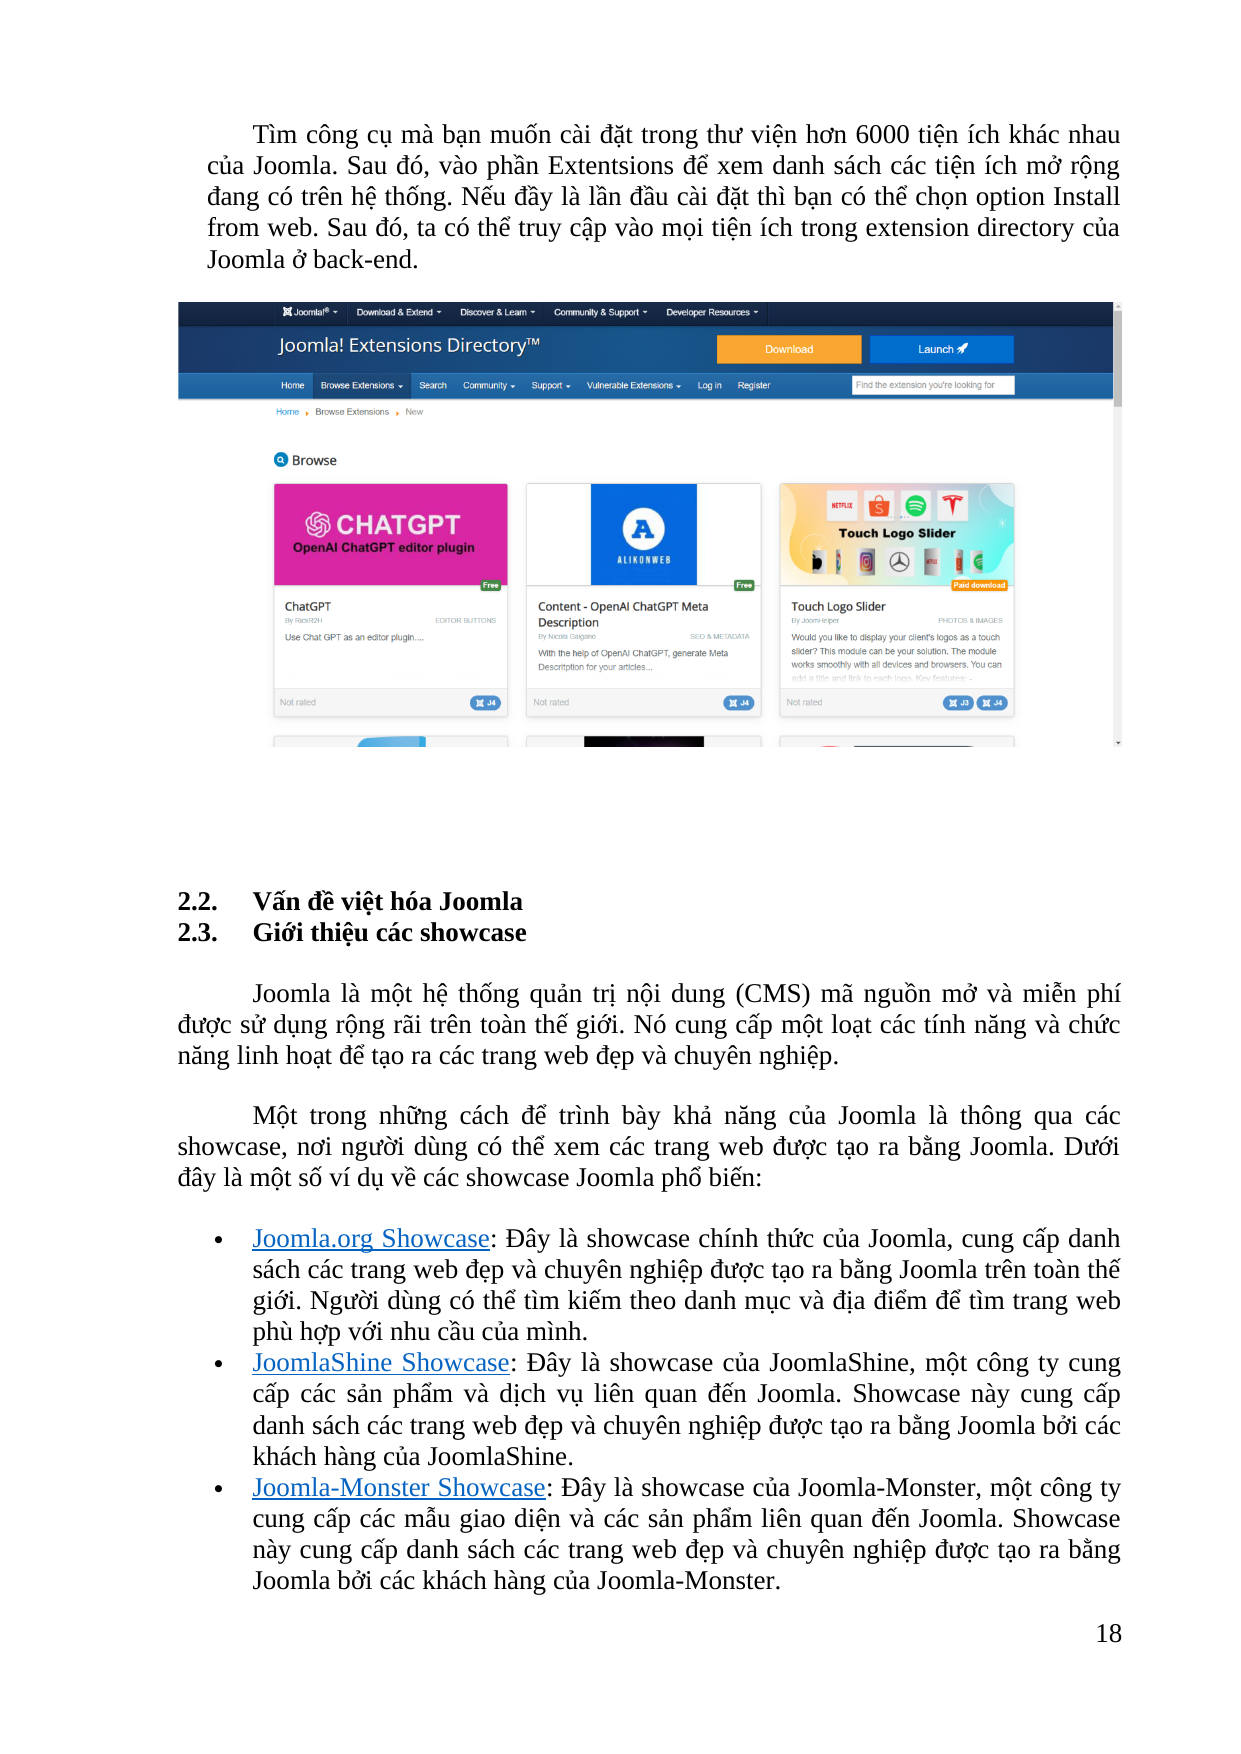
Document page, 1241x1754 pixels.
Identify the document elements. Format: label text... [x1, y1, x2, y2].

subtitle Vấn đề việt hóa Joomla [177, 885, 1122, 916]
list Joomla.org Showcase: Đây là showcase chính thức của Joomla, cung cấp danh sách các trang web đẹp và chuyên nghiệp được tạo ra bằng Joomla trên toàn thế giới. Người dùng có thể tìm kiếm theo danh mục và địa điểm để tìm trang web phù hợp với nhu cầu của mình. [215, 1222, 1122, 1346]
list Joomla-Monster Showcase: Đây là showcase của Joomla-Monster, một công ty cung cấp các mẫu giao diện và các sản phẩm liên quan đến Joomla. Showcase này cung cấp danh sách các trang web đẹp và chuyên nghiệp được tạo ra bằng Joomla bởi các khách hàng của Joomla-Monster. [215, 1471, 1122, 1596]
list Giới thiệu các showcase [177, 916, 1122, 947]
text Joomla là một hệ thống quản trị nội dung (CMS) mã nguồn mở và miễn phí được sử dụng rộng rãi trên toàn thế giới. Nó cung cấp một loạt các tính năng và chức năng linh hoạt để tạo ra các trang web đẹp và chuyên nghiệp. [177, 977, 1122, 1070]
text Tìm công cụ mà bạn muốn cài đặt trong thư viện hơn 6000 tiện ích khác nhau của Joomla. Sau đó, vào phần Extentsions để xem danh sách các tiện ích mở rộng đang có trên hệ thống. Nếu đầy là lần đầu cài đặt thì bạn có thể chọn option Install from web. Sau đó, ta có thể truy cập vào mọi tiện ích trong extension directory của Joomla ở back-end. [207, 118, 1122, 274]
picture [178, 302, 1123, 747]
list JoomlaShine Showcase: Đây là showcase của JoomlaShine, một công ty cung cấp các sản phẩm và dịch vụ liên quan đến Joomla. Showcase này cung cấp danh sách các trang web đẹp và chuyên nghiệp được tạo ra bằng Joomla bởi các khách hàng của JoomlaShine. [215, 1346, 1122, 1471]
text Một trong những cách để trình bày khả năng của Joomla là thông qua các showcase, nơi người dùng có thể xem các trang web được tạo ra bằng Joomla. Dưới đây là một số ví dụ về các showcase Joomla phổ biến: [177, 1099, 1122, 1193]
